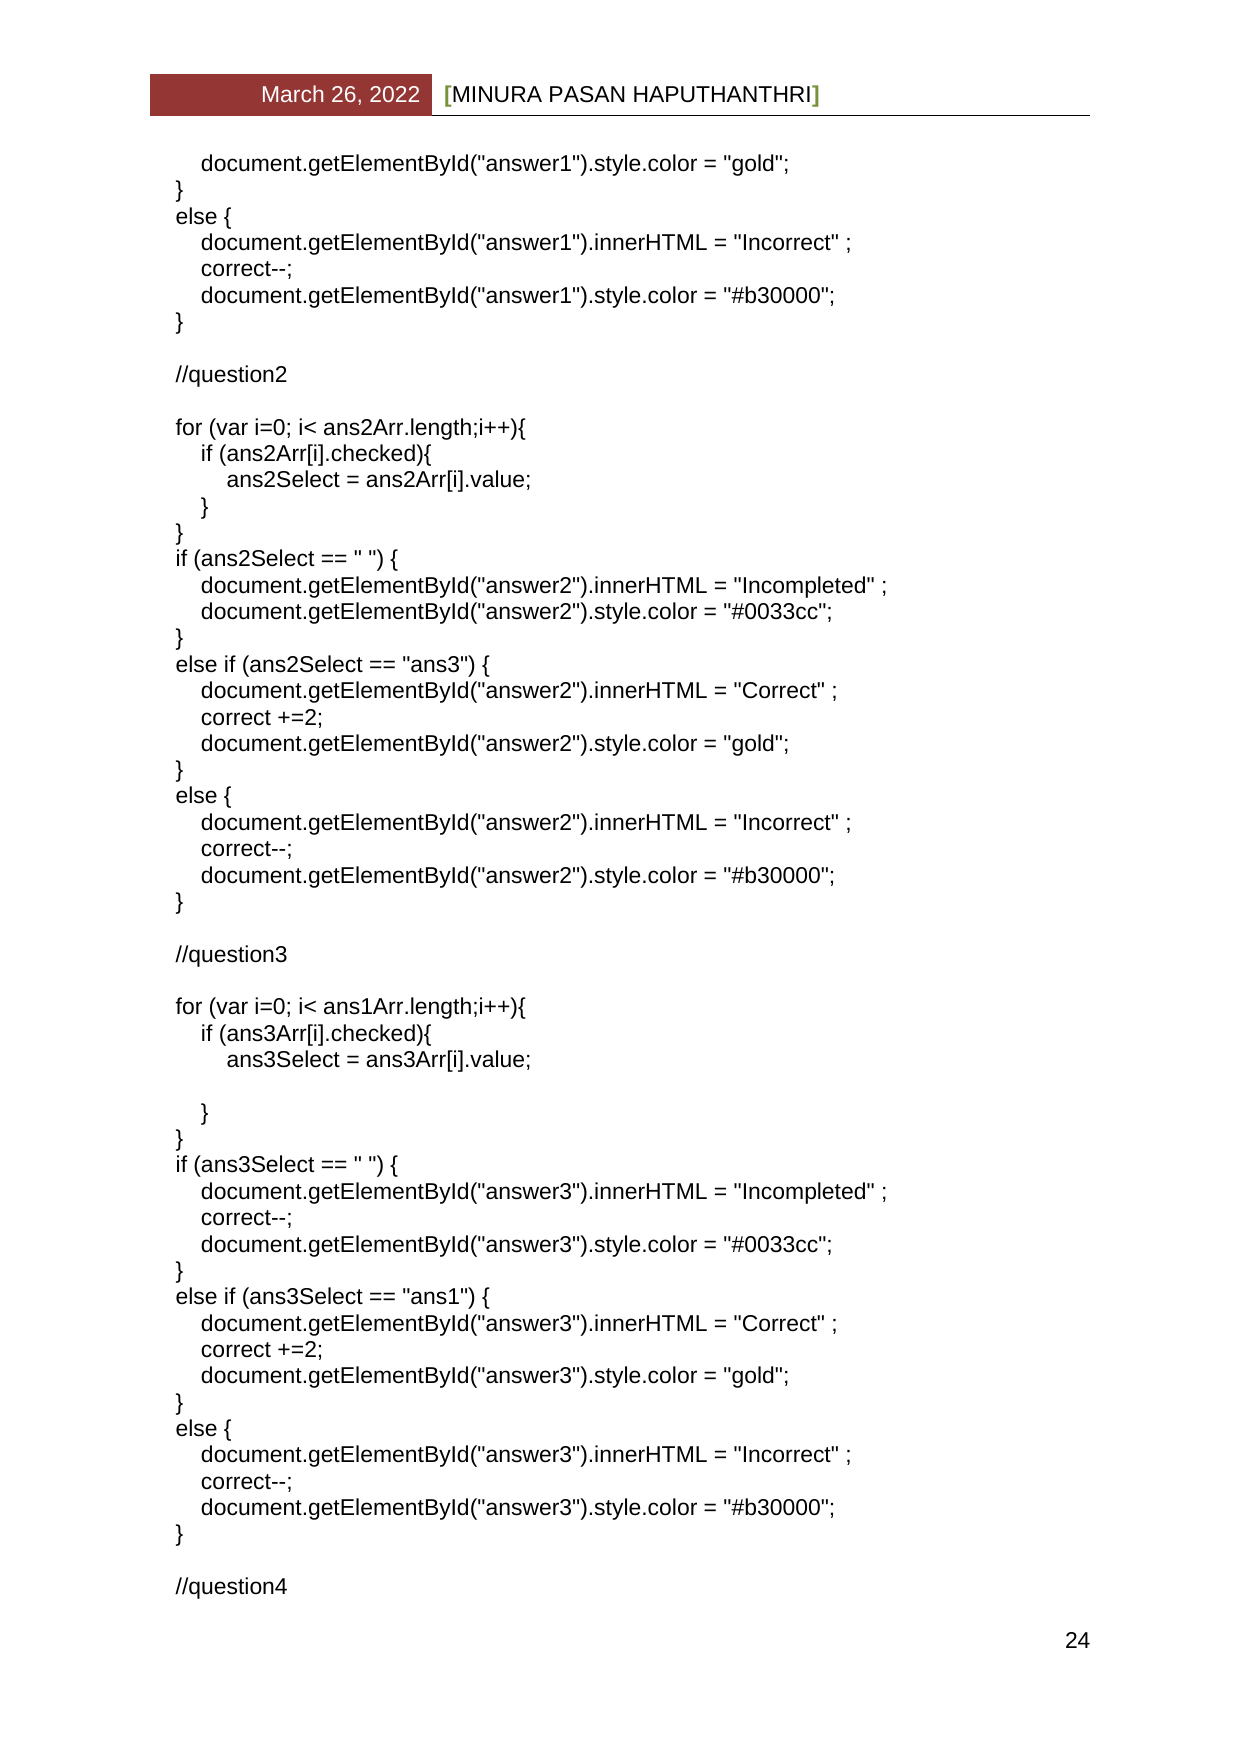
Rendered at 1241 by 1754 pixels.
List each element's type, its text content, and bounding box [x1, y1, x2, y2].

text correct--; [150, 1468, 1090, 1494]
text document.getElementById("answer1").style.color = "gold"; [150, 150, 1090, 176]
text else { [150, 203, 1090, 229]
text document.getElementById("answer2").innerHTML = "Incompleted" ; [150, 572, 1090, 598]
text //question4 [150, 1573, 1090, 1599]
text if (ans2Arr[i].checked){ [150, 440, 1090, 466]
text ans3Select = ans3Arr[i].value; [150, 1046, 1090, 1072]
text document.getElementById("answer2").style.color = "gold"; [150, 730, 1090, 756]
text else { [150, 782, 1090, 809]
text else if (ans2Select == "ans3") { [150, 651, 1090, 677]
text if (ans2Select == " ") { [150, 545, 1090, 572]
text //question2 [150, 361, 1090, 387]
text document.getElementById("answer2").innerHTML = "Correct" ; [150, 677, 1090, 703]
text document.getElementById("answer2").style.color = "#b30000"; [150, 862, 1090, 888]
text } [150, 1257, 1090, 1283]
text document.getElementById("answer3").style.color = "gold"; [150, 1362, 1090, 1389]
text correct--; [150, 255, 1090, 282]
text document.getElementById("answer2").innerHTML = "Incorrect" ; [150, 809, 1090, 835]
text } [150, 176, 1090, 203]
text document.getElementById("answer3").innerHTML = "Incorrect" ; [150, 1441, 1090, 1468]
text } [150, 493, 1090, 519]
text correct +=2; [150, 703, 1090, 730]
text correct +=2; [150, 1336, 1090, 1362]
text } [150, 624, 1090, 651]
text document.getElementById("answer3").style.color = "#b30000"; [150, 1494, 1090, 1520]
text for (var i=0; i< ans2Arr.length;i++){ [150, 413, 1090, 440]
text } [150, 1125, 1090, 1151]
text else if (ans3Select == "ans1") { [150, 1283, 1090, 1309]
text } [150, 1520, 1090, 1547]
text } [150, 1389, 1090, 1415]
text document.getElementById("answer2").style.color = "#0033cc"; [150, 598, 1090, 624]
text document.getElementById("answer3").style.color = "#0033cc"; [150, 1231, 1090, 1257]
text for (var i=0; i< ans1Arr.length;i++){ [150, 993, 1090, 1020]
text ans2Select = ans2Arr[i].value; [150, 466, 1090, 493]
text if (ans3Select == " ") { [150, 1151, 1090, 1178]
text document.getElementById("answer3").innerHTML = "Incompleted" ; [150, 1178, 1090, 1204]
text } [150, 756, 1090, 782]
text document.getElementById("answer1").innerHTML = "Incorrect" ; [150, 229, 1090, 255]
text if (ans3Arr[i].checked){ [150, 1020, 1090, 1046]
text } [150, 1099, 1090, 1125]
text correct--; [150, 1204, 1090, 1231]
text correct--; [150, 835, 1090, 862]
text else { [150, 1415, 1090, 1441]
text //question3 [150, 941, 1090, 967]
text document.getElementById("answer3").innerHTML = "Correct" ; [150, 1309, 1090, 1336]
text } [150, 308, 1090, 334]
text document.getElementById("answer1").style.color = "#b30000"; [150, 282, 1090, 308]
text } [150, 888, 1090, 914]
text } [150, 519, 1090, 545]
